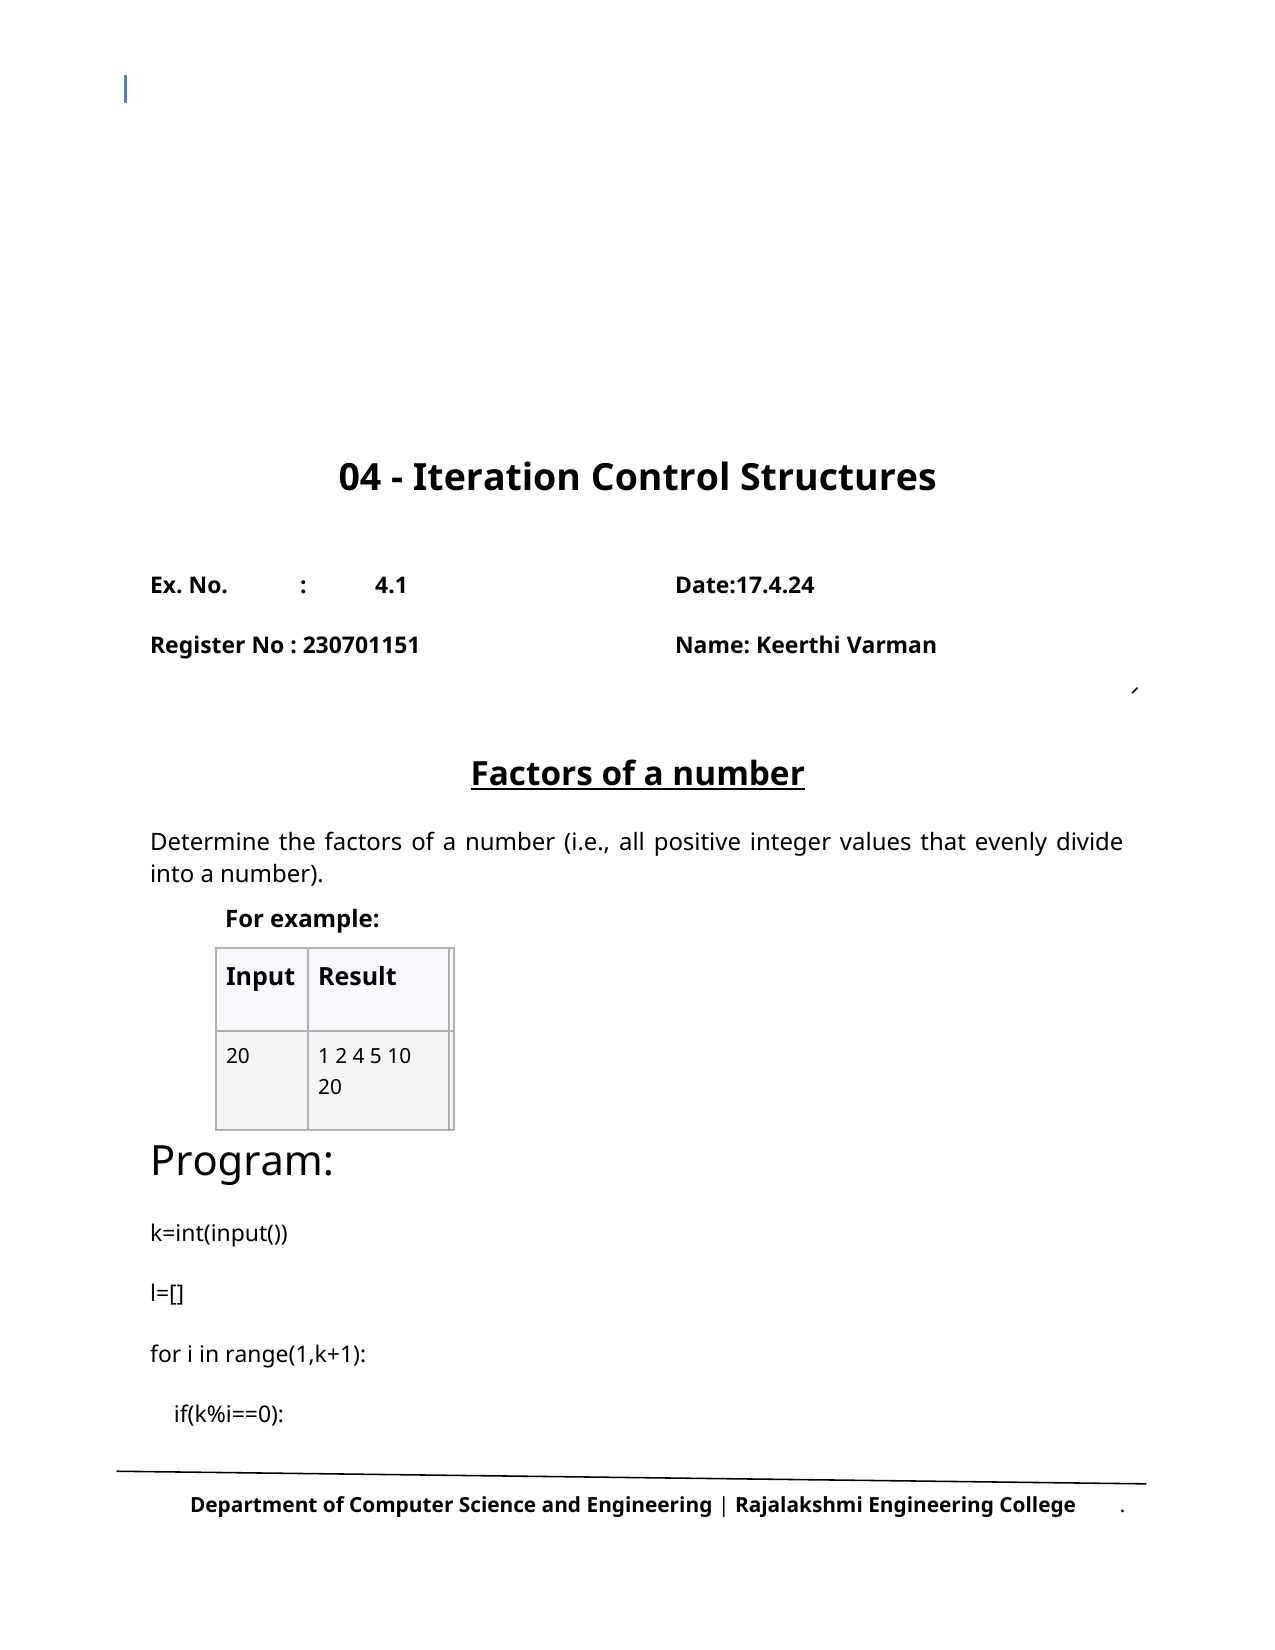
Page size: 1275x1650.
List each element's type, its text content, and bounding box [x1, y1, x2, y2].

subtitle 04 - Iteration Control Structures [150, 451, 1125, 502]
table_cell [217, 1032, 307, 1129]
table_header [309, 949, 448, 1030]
text for i in range(1,k+1): [150, 1338, 1125, 1369]
text if(k%i==0): [150, 1398, 1125, 1429]
text Ex. No. : 4.1 Date:17.4.24 [150, 568, 1125, 600]
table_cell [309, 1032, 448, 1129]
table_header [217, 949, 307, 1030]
text k=int(input()) [150, 1217, 1125, 1248]
text Program: [150, 1131, 1125, 1188]
text l=[] [150, 1277, 1125, 1308]
text Register No : 230701151 Name: Keerthi Varman [150, 629, 1125, 660]
text Determine the factors of a number (i.e., all positive integer values that evenly divide into a number). [150, 824, 1125, 889]
text Factors of a number [150, 750, 1125, 795]
text For example: [225, 902, 1125, 935]
